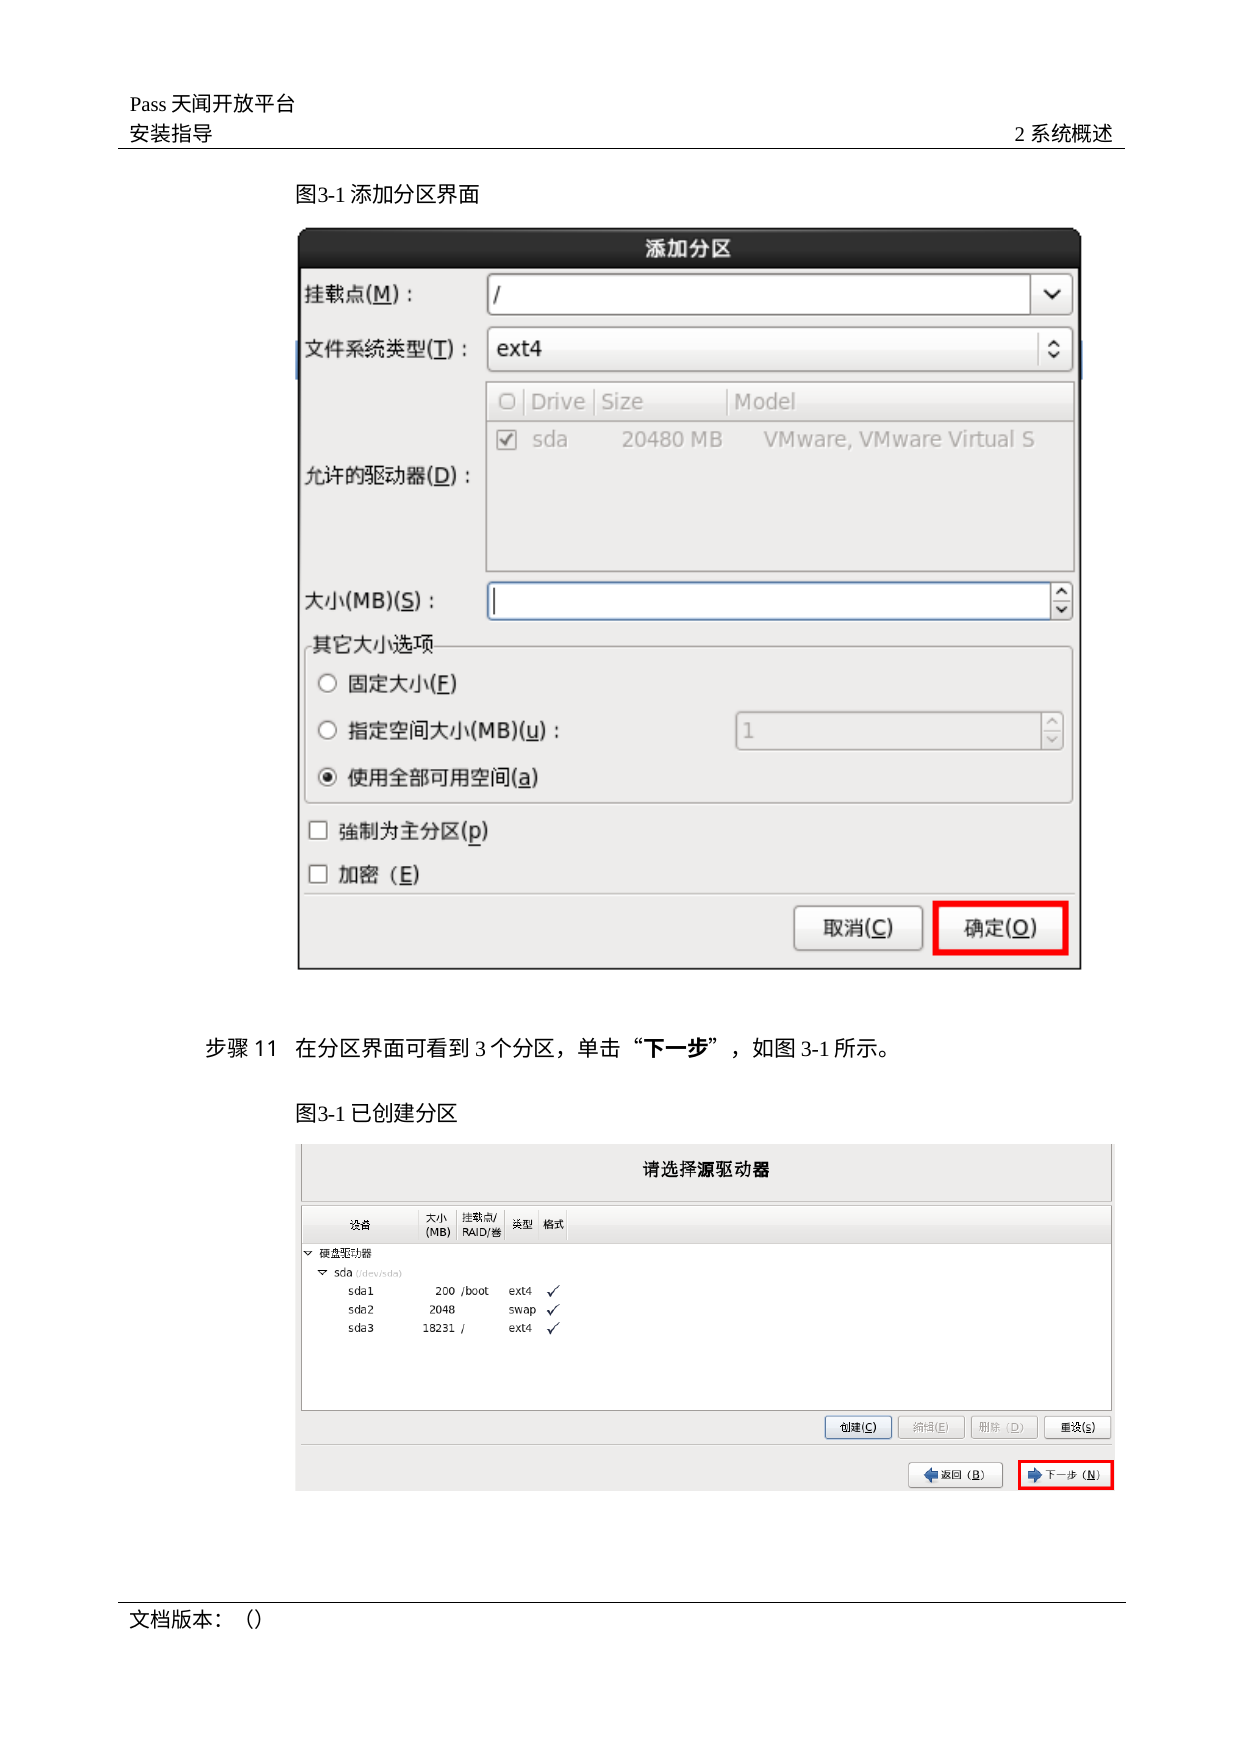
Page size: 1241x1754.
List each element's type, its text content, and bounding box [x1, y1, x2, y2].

text 已创建分区 [295, 1096, 1122, 1128]
picture [295, 225, 1083, 973]
text 添加分区界面 [295, 177, 1122, 209]
picture [295, 1144, 1115, 1491]
text 在分区界面可看到3个分区，单击“下一步”，如图3-20所示。 [279, 1031, 1122, 1063]
